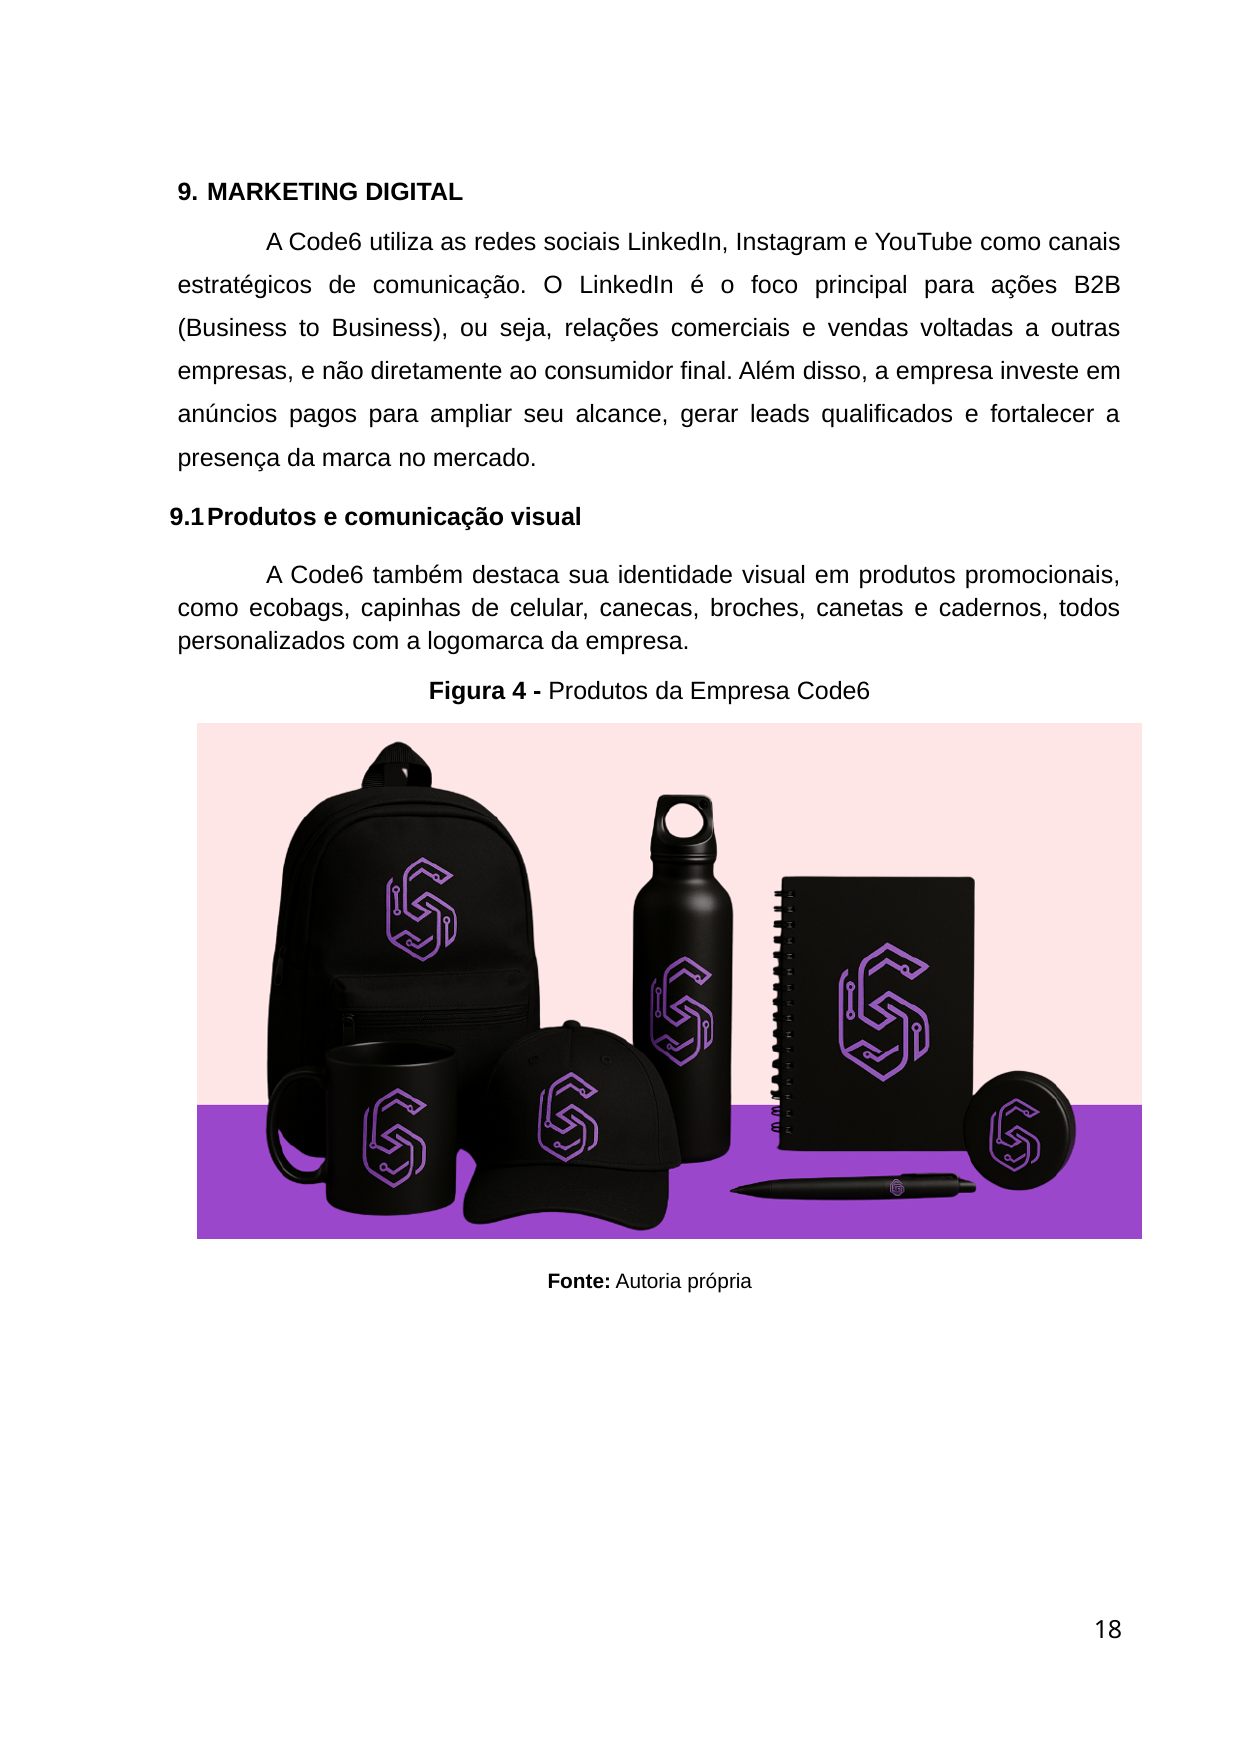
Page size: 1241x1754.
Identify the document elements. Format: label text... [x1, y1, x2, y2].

picture [197, 723, 1142, 1239]
list Produtos e comunicação visual [169, 502, 1122, 531]
text Figura 4 - Produtos da Empresa Code6 [177, 676, 1122, 705]
text A Code6 utiliza as redes sociais LinkedIn, Instagram e YouTube como canais estratégicos de comunicação. O LinkedIn é o foco principal para ações B2B (Business to Business), ou seja, relações comerciais e vendas voltadas a outras empresas, e não diretamente ao consumidor final. Além disso, a empresa investe em anúncios pagos para ampliar seu alcance, gerar leads qualificados e fortalecer a presença da marca no mercado. [177, 227, 1122, 471]
list MARKETING DIGITAL [177, 177, 1122, 206]
text A Code6 também destaca sua identidade visual em produtos promocionais, como ecobags, capinhas de celular, canecas, broches, canetas e cadernos, todos personalizados com a logomarca da empresa. [177, 560, 1122, 655]
